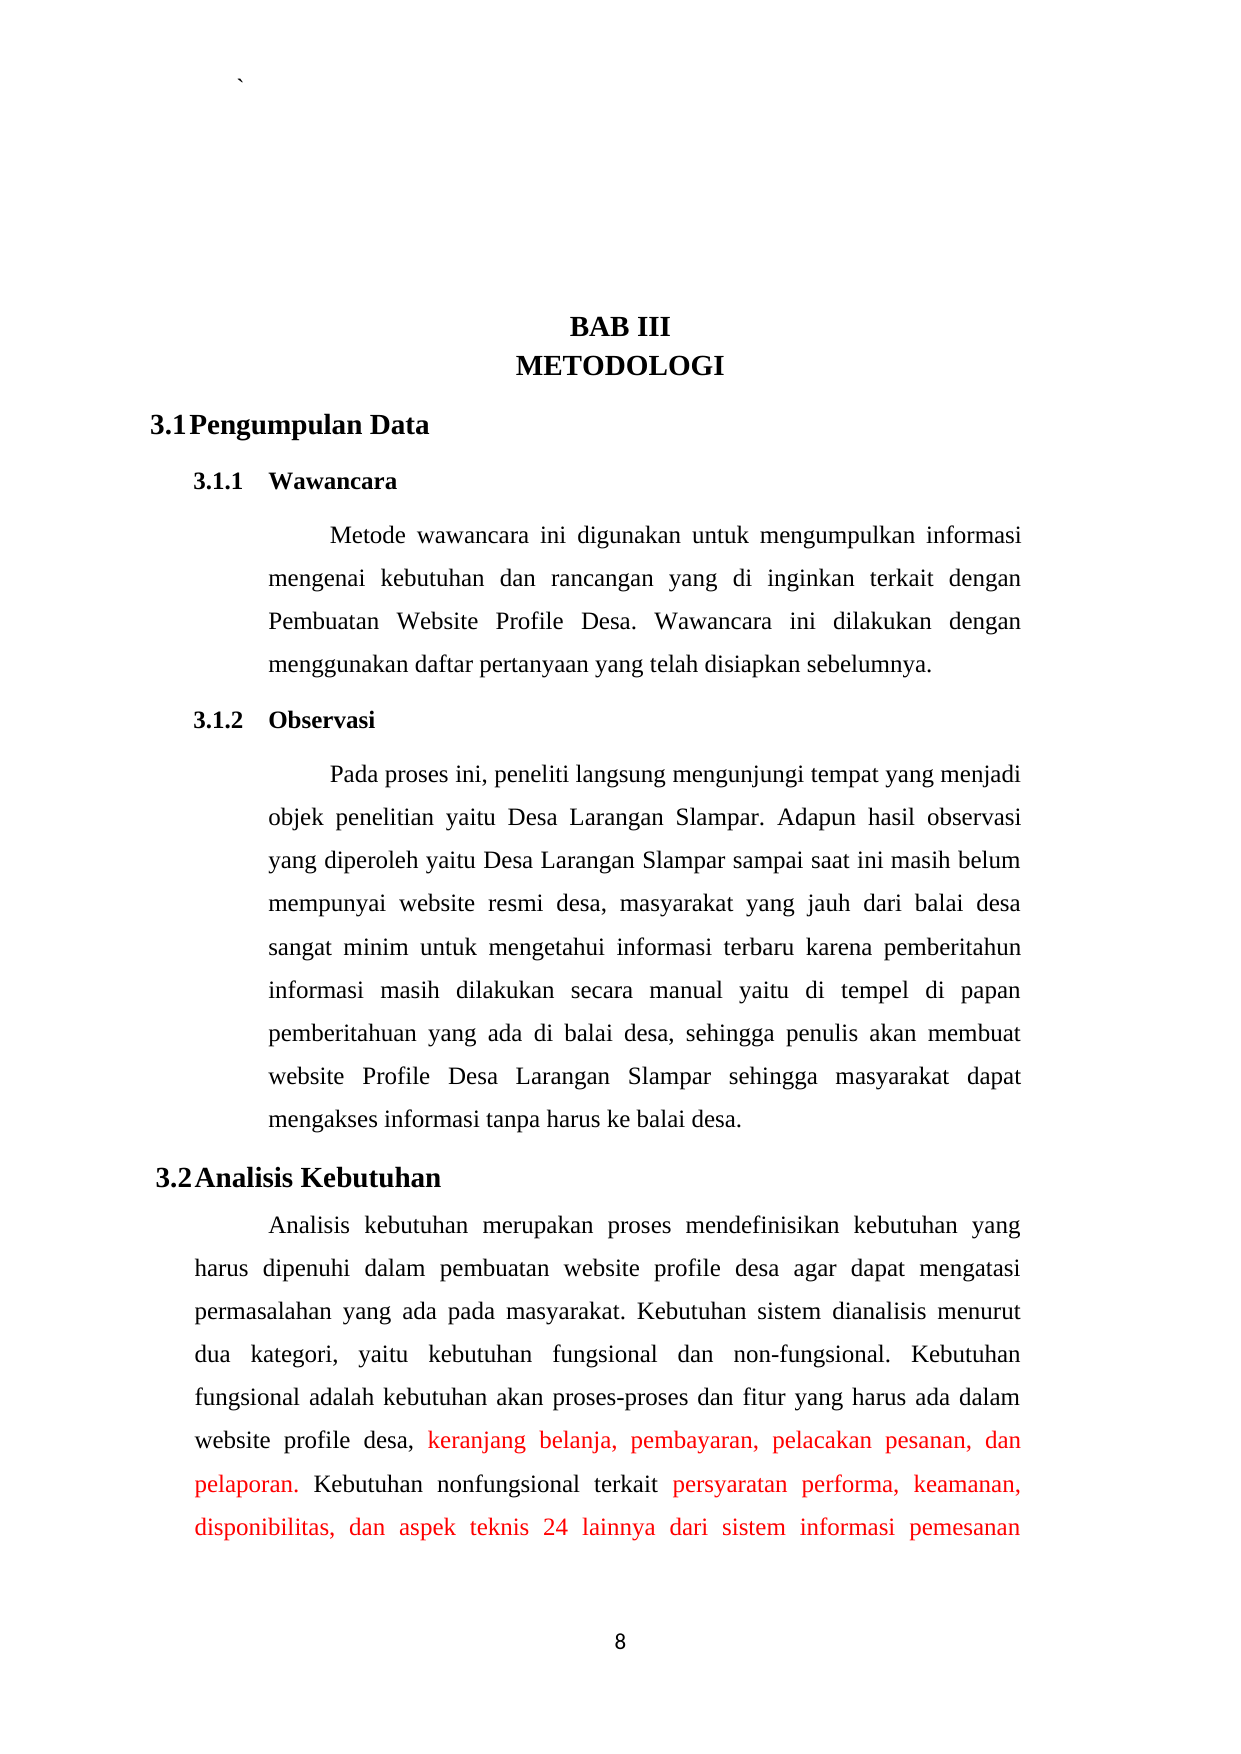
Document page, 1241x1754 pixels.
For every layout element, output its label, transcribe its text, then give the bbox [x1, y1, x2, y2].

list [194, 1210, 1021, 1541]
text Metode wawancara ini digunakan untuk mengumpulkan informasi mengenai kebutuhan dan rancangan yang di inginkan terkait dengan Pembuatan Website Profile Desa. Wawancara ini dilakukan dengan menggunakan daftar pertanyaan yang telah disiapkan sebelumnya. [268, 520, 1022, 678]
subtitle Wawancara [193, 466, 1090, 495]
subtitle Observasi [193, 705, 1090, 734]
subtitle BAB III METODOLOGI [150, 309, 1090, 381]
text Pada proses ini, peneliti langsung mengunjungi tempat yang menjadi objek penelitian yaitu Desa Larangan Slampar. Adapun hasil observasi yang diperoleh yaitu Desa Larangan Slampar sampai saat ini masih belum mempunyai website resmi desa, masyarakat yang jauh dari balai desa sangat minim untuk mengetahui informasi terbaru karena pemberitahun informasi masih dilakukan secara manual yaitu di tempel di papan pemberitahuan yang ada di balai desa, sehingga penulis akan membuat website Profile Desa Larangan Slampar sehingga masyarakat dapat mengakses informasi tanpa harus ke balai desa. [268, 759, 1022, 1133]
list Analisis Kebutuhan [155, 1160, 1021, 1193]
subtitle Pengumpulan Data [150, 407, 1090, 441]
